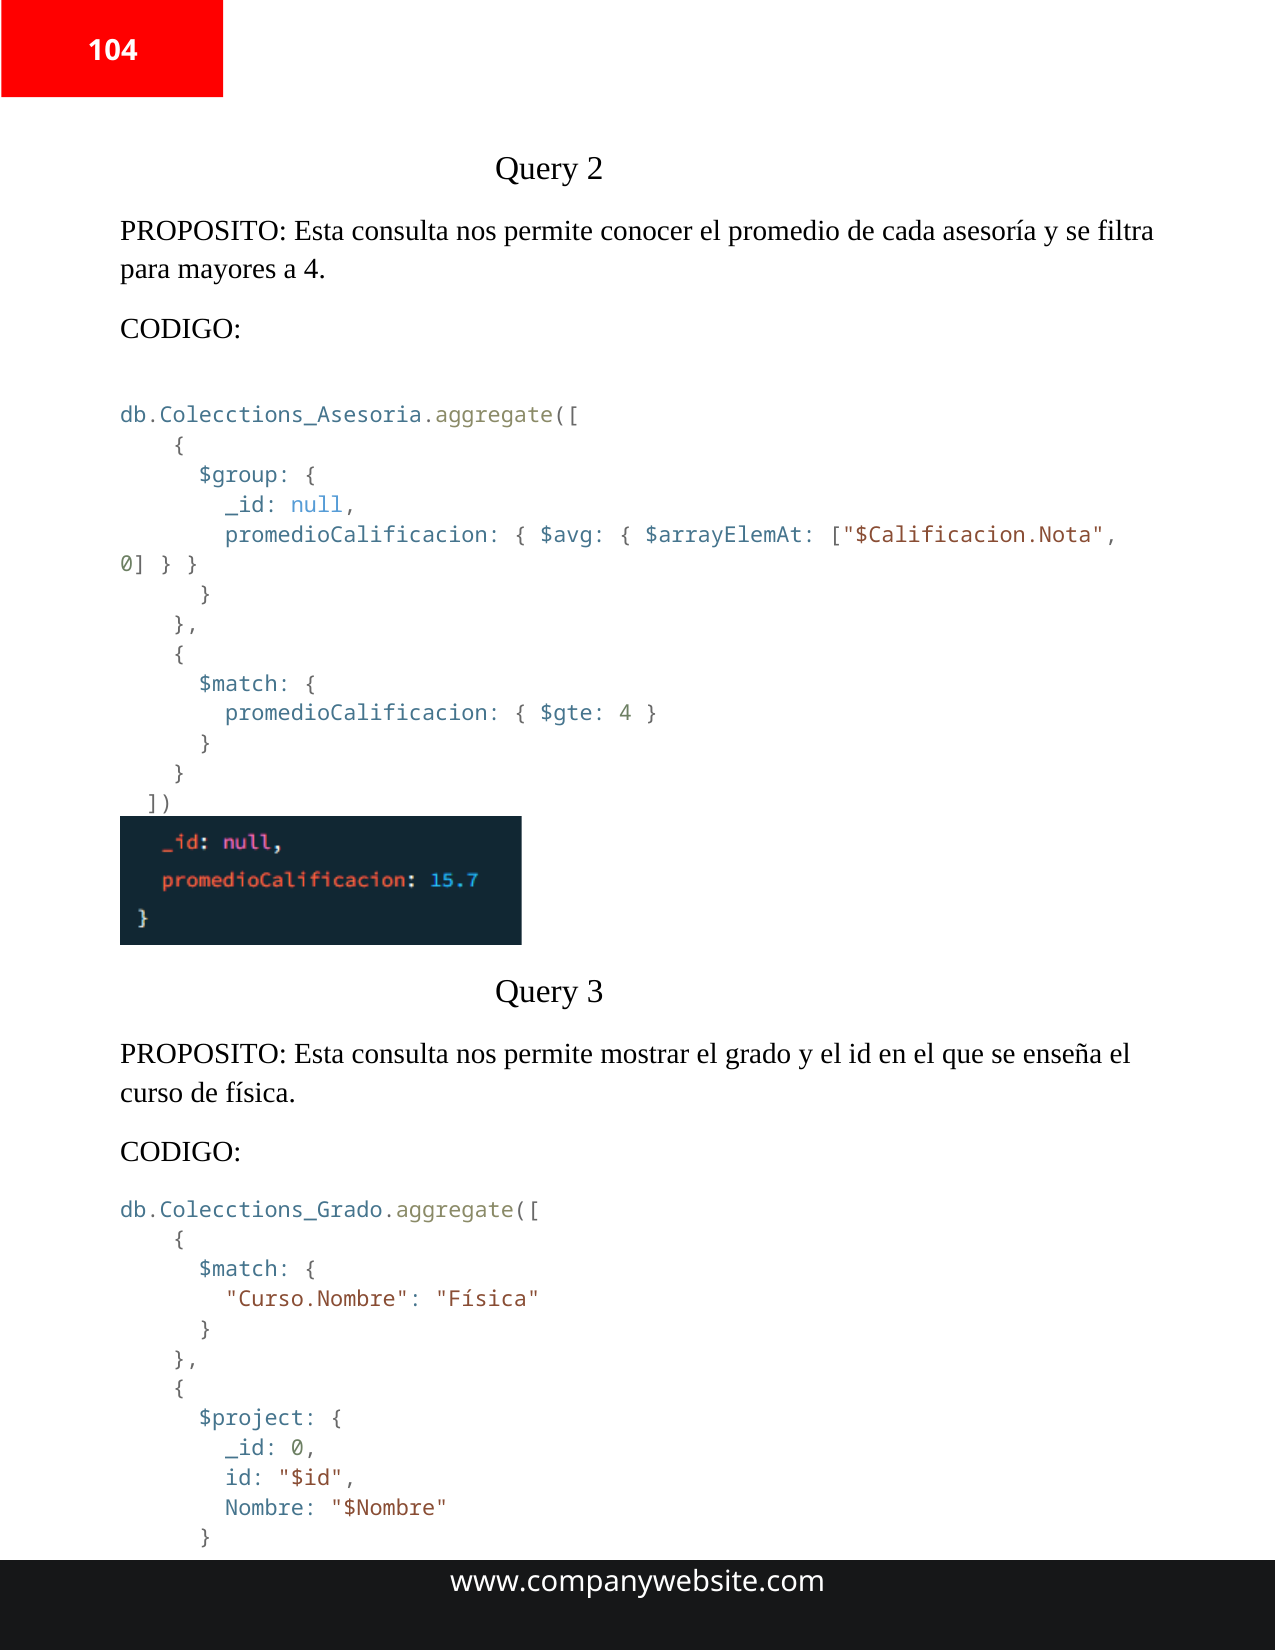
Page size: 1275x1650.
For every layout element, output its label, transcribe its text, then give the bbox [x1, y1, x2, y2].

text }, [120, 608, 1155, 638]
text { [120, 429, 1155, 459]
text { [120, 638, 1155, 668]
text db.Colecctions_Asesoria.aggregate([ [120, 399, 1155, 429]
text CODIGO: [120, 311, 1155, 344]
text PROPOSITO: Esta consulta nos permite conocer el promedio de cada asesoría y se filtra para mayores a 4. [120, 213, 1155, 285]
text $match: { [120, 668, 1155, 697]
text } [120, 1521, 1155, 1551]
text "Curso.Nombre": "Física" [120, 1283, 1155, 1313]
text promedioCalificacion: { $gte: 4 } [120, 697, 1155, 727]
text } [120, 757, 1155, 787]
text CODIGO: [120, 1134, 1155, 1168]
text Nombre: "$Nombre" [120, 1492, 1155, 1521]
text Query 2 [420, 148, 1155, 186]
text { [120, 1372, 1155, 1402]
text $project: { [120, 1402, 1155, 1432]
text Query 3 [420, 971, 1155, 1010]
text } [120, 727, 1155, 757]
text } [120, 578, 1155, 608]
text PROPOSITO: Esta consulta nos permite mostrar el grado y el id en el que se enseña el curso de física. [120, 1036, 1155, 1108]
text $match: { [120, 1253, 1155, 1283]
picture [120, 816, 522, 945]
text _id: null, [120, 489, 1155, 519]
text _id: 0, [120, 1432, 1155, 1462]
text id: "$id", [120, 1462, 1155, 1492]
text db.Colecctions_Grado.aggregate([ [120, 1194, 1155, 1223]
text } [120, 1313, 1155, 1343]
text { [120, 1223, 1155, 1253]
text promedioCalificacion: { $avg: { $arrayElemAt: ["$Calificacion.Nota", 0] } } [120, 519, 1155, 578]
text ]) [120, 787, 1155, 817]
text $group: { [120, 459, 1155, 489]
text }, [120, 1343, 1155, 1372]
